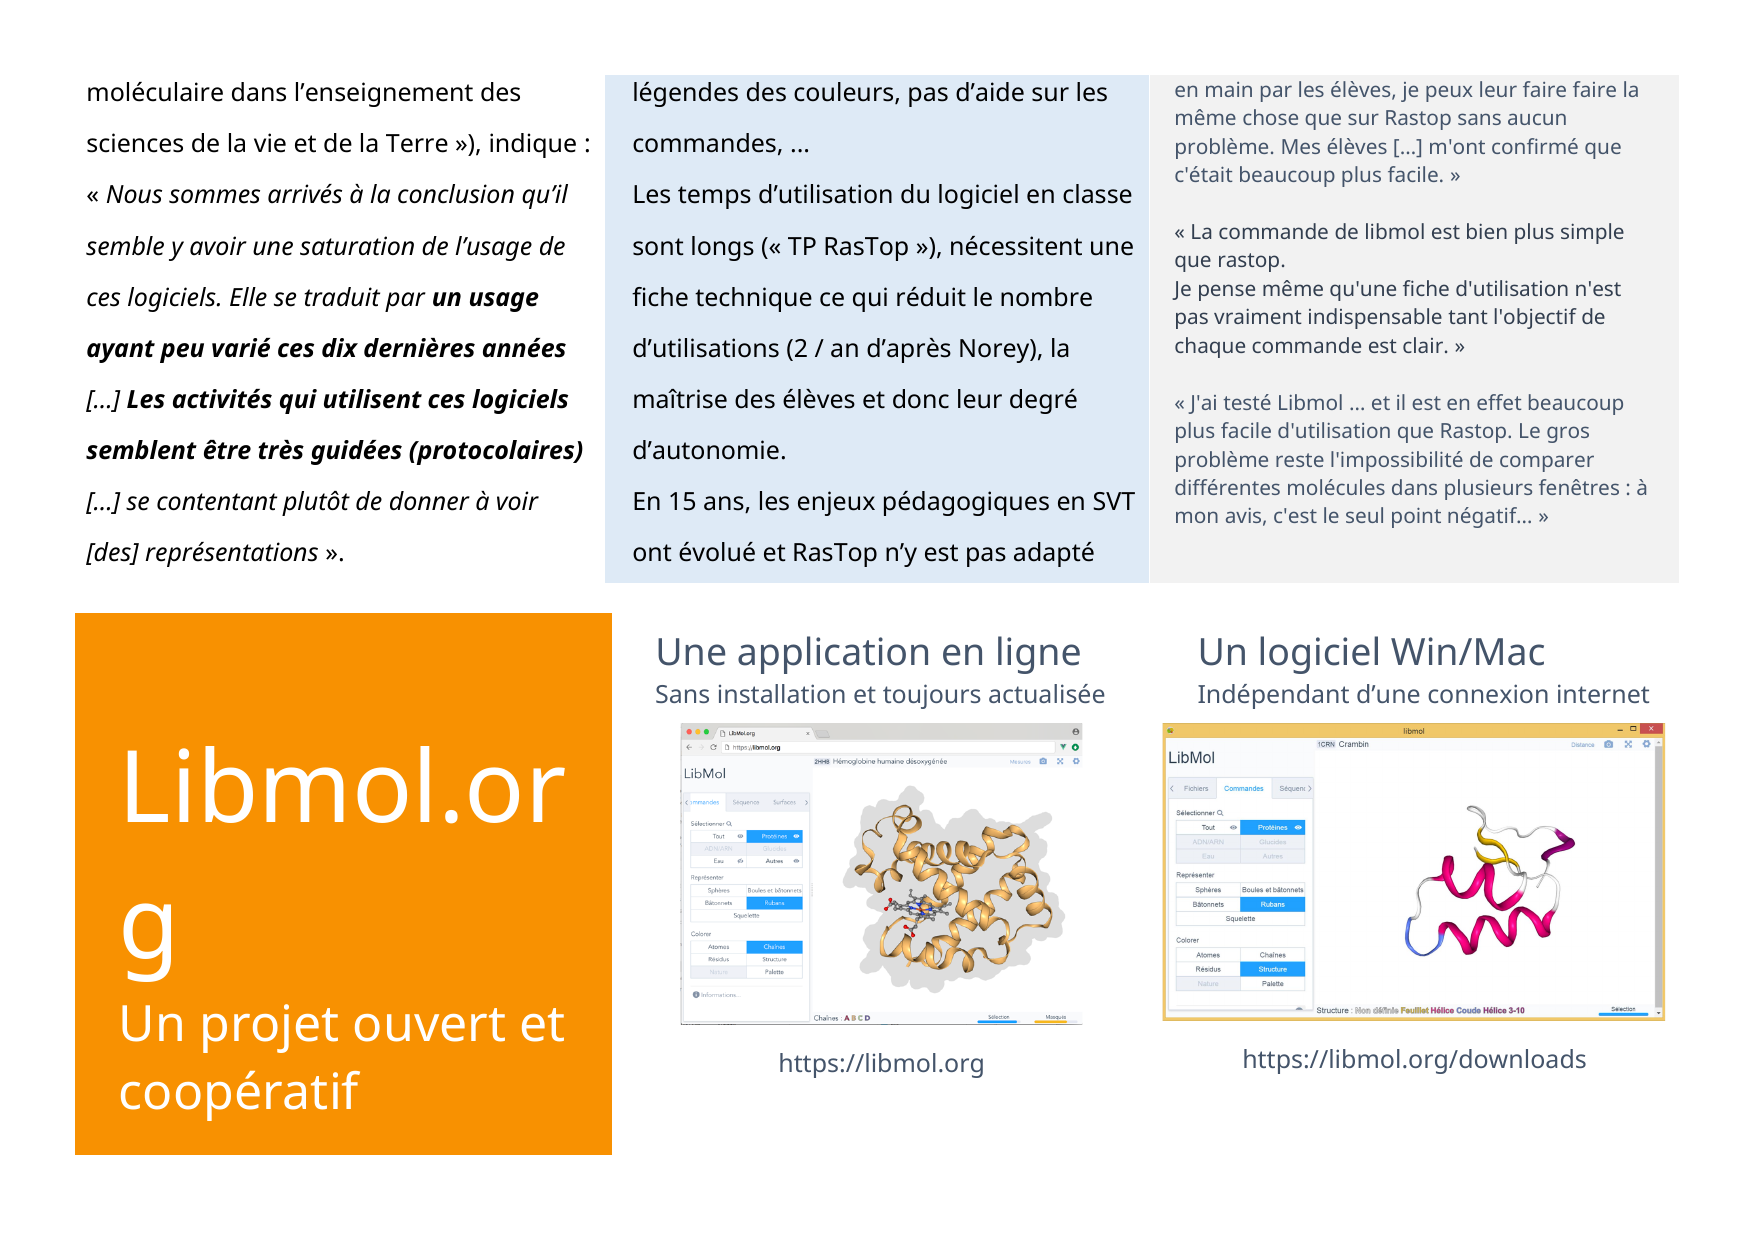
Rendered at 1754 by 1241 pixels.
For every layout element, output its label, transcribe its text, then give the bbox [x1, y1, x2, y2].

picture [680, 723, 1083, 1025]
table_header Libmol.org Un projet ouvert et coopératif [75, 613, 612, 1155]
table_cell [75, 75, 605, 583]
table_header Un logiciel Win/Mac Indépendant d’une connexion internet https://libmol.org/downloads [1151, 613, 1678, 1155]
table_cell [1150, 75, 1679, 583]
table_header Une application en ligne Sans installation et toujours actualisée https://libmol.org [612, 613, 1151, 1155]
picture [1162, 723, 1666, 1021]
